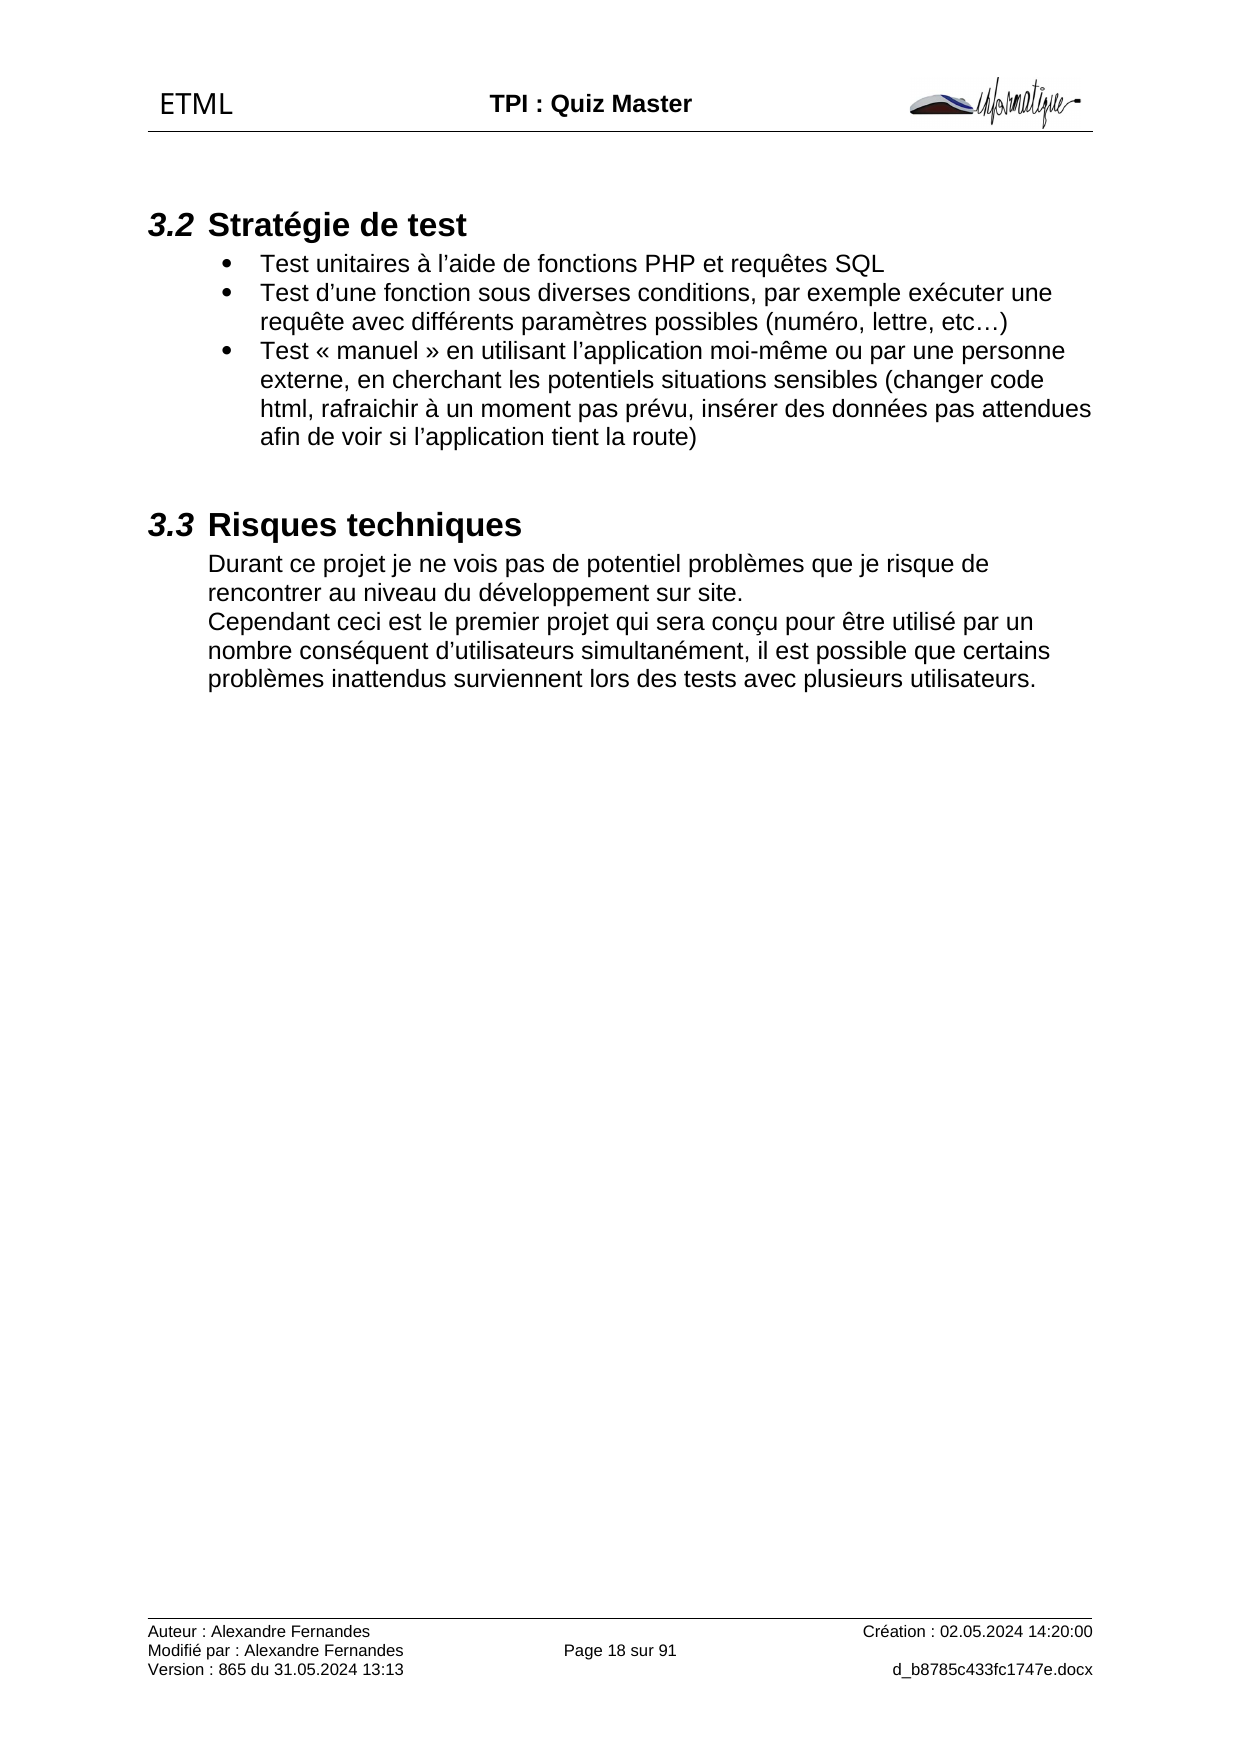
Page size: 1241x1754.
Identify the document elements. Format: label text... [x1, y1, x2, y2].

list Test unitaires à l’aide de fonctions PHP et requêtes SQL [222, 249, 1092, 278]
text Cependant ceci est le premier projet qui sera conçu pour être utilisé par un nombre conséquent d’utilisateurs simultanément, il est possible que certains problèmes inattendus surviennent lors des tests avec plusieurs utilisateurs. [208, 607, 1092, 693]
subtitle Stratégie de test [148, 205, 1092, 243]
picture [909, 77, 1082, 129]
list Test « manuel » en utilisant l’application moi-même ou par une personne externe, en cherchant les potentiels situations sensibles (changer code html, rafraichir à un moment pas prévu, insérer des données pas attendues afin de voir si l’application tient la route) [222, 336, 1092, 451]
list Test d’une fonction sous diverses conditions, par exemple exécuter une requête avec différents paramètres possibles (numéro, lettre, etc…) [222, 278, 1092, 336]
text Durant ce projet je ne vois pas de potentiel problèmes que je risque de rencontrer au niveau du développement sur site. [208, 549, 1092, 607]
subtitle Risques techniques [148, 505, 1092, 543]
